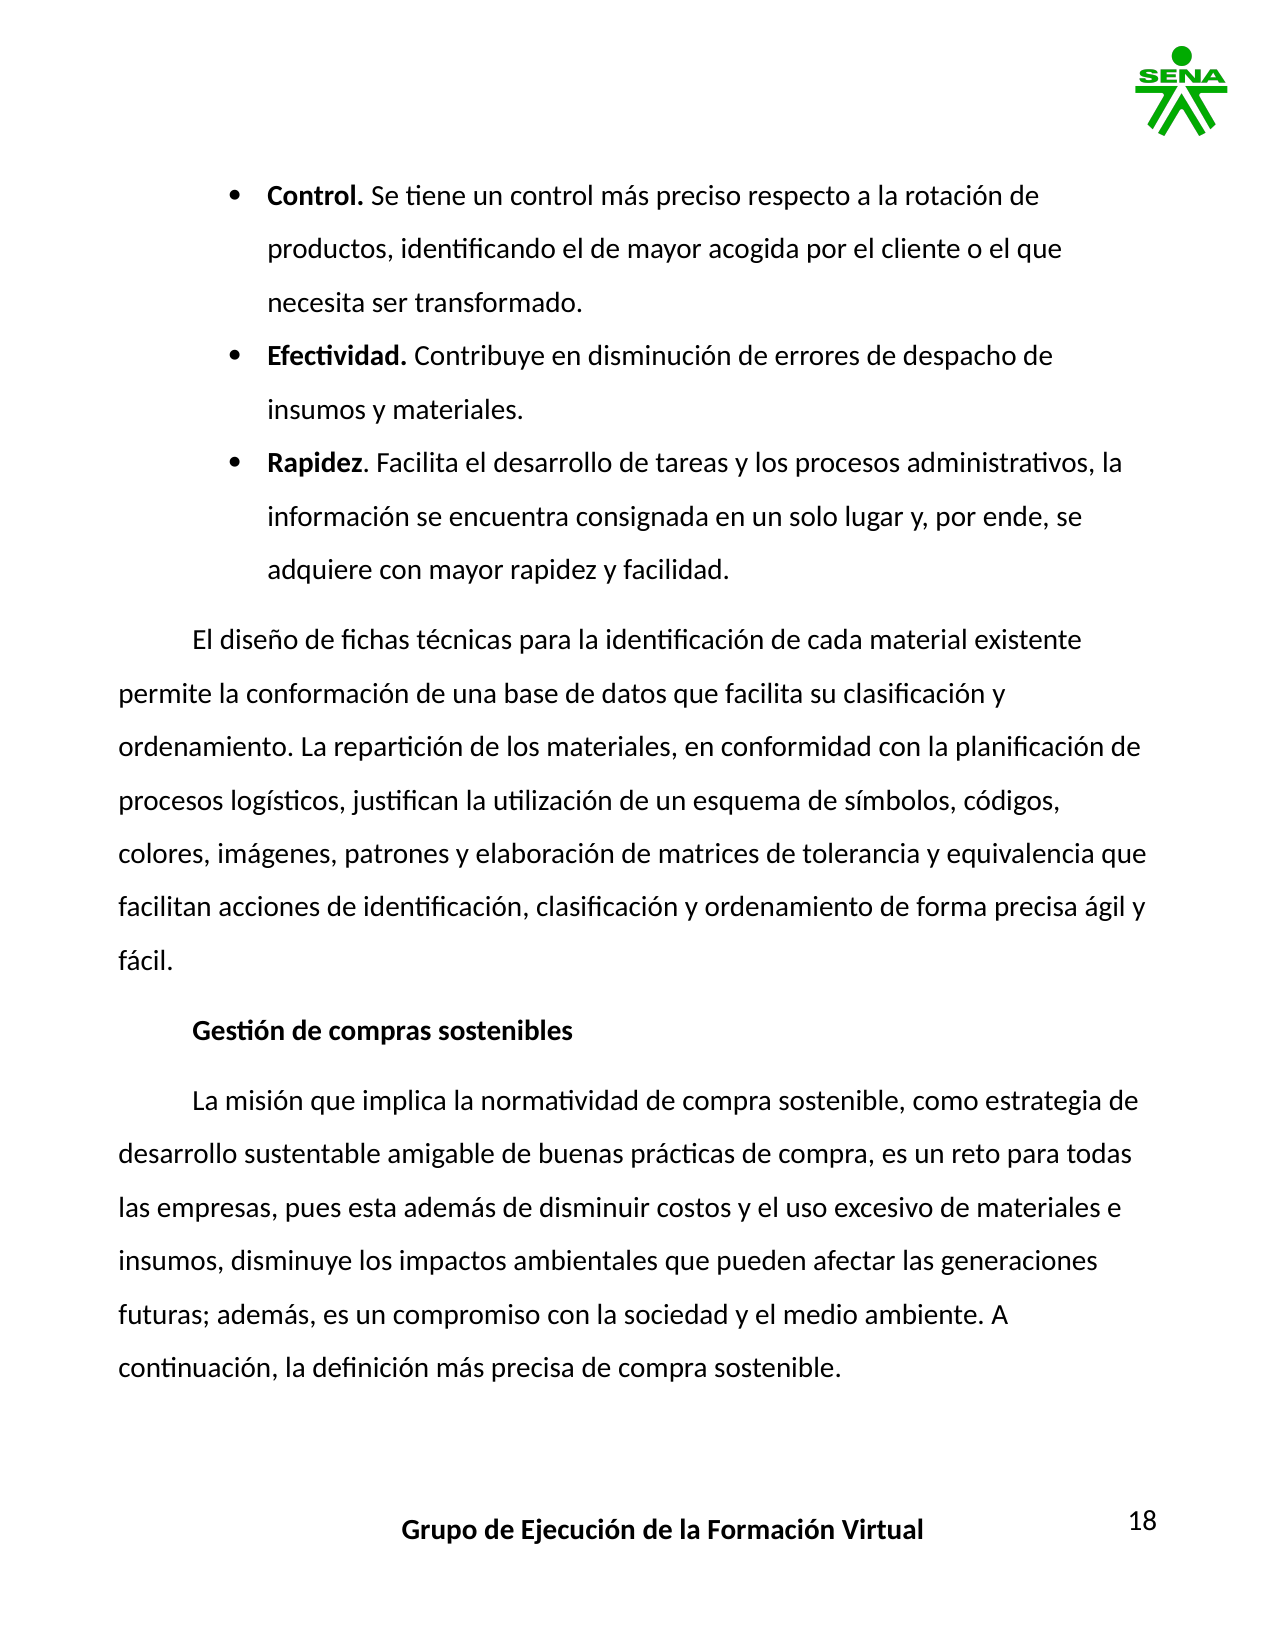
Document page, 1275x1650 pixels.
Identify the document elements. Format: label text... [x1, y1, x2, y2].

list Control. Se tiene un control más preciso respecto a la rotación de productos, identificando el de mayor acogida por el cliente o el que necesita ser transformado. [229, 177, 1157, 320]
list Efectividad. Contribuye en disminución de errores de despacho de insumos y materiales. [229, 337, 1157, 427]
text Gestión de compras sostenibles [118, 1012, 1157, 1048]
text La misión que implica la normatividad de compra sostenible, como estrategia de desarrollo sustentable amigable de buenas prácticas de compra, es un reto para todas las empresas, pues esta además de disminuir costos y el uso excesivo de materiales e insumos, disminuye los impactos ambientales que pueden afectar las generaciones futuras; además, es un compromiso con la sociedad y el medio ambiente. A continuación, la definición más precisa de compra sostenible. [118, 1082, 1157, 1385]
list Rapidez. Facilita el desarrollo de tareas y los procesos administrativos, la información se encuentra consignada en un solo lugar y, por ende, se adquiere con mayor rapidez y facilidad. [229, 444, 1157, 587]
text El diseño de fichas técnicas para la identificación de cada material existente permite la conformación de una base de datos que facilita su clasificación y ordenamiento. La repartición de los materiales, en conformidad con la planificación de procesos logísticos, justifican la utilización de un esquema de símbolos, códigos, colores, imágenes, patrones y elaboración de matrices de tolerancia y equivalencia que facilitan acciones de identificación, clasificación y ordenamiento de forma precisa ágil y fácil. [118, 621, 1157, 978]
picture [1135, 46, 1228, 136]
